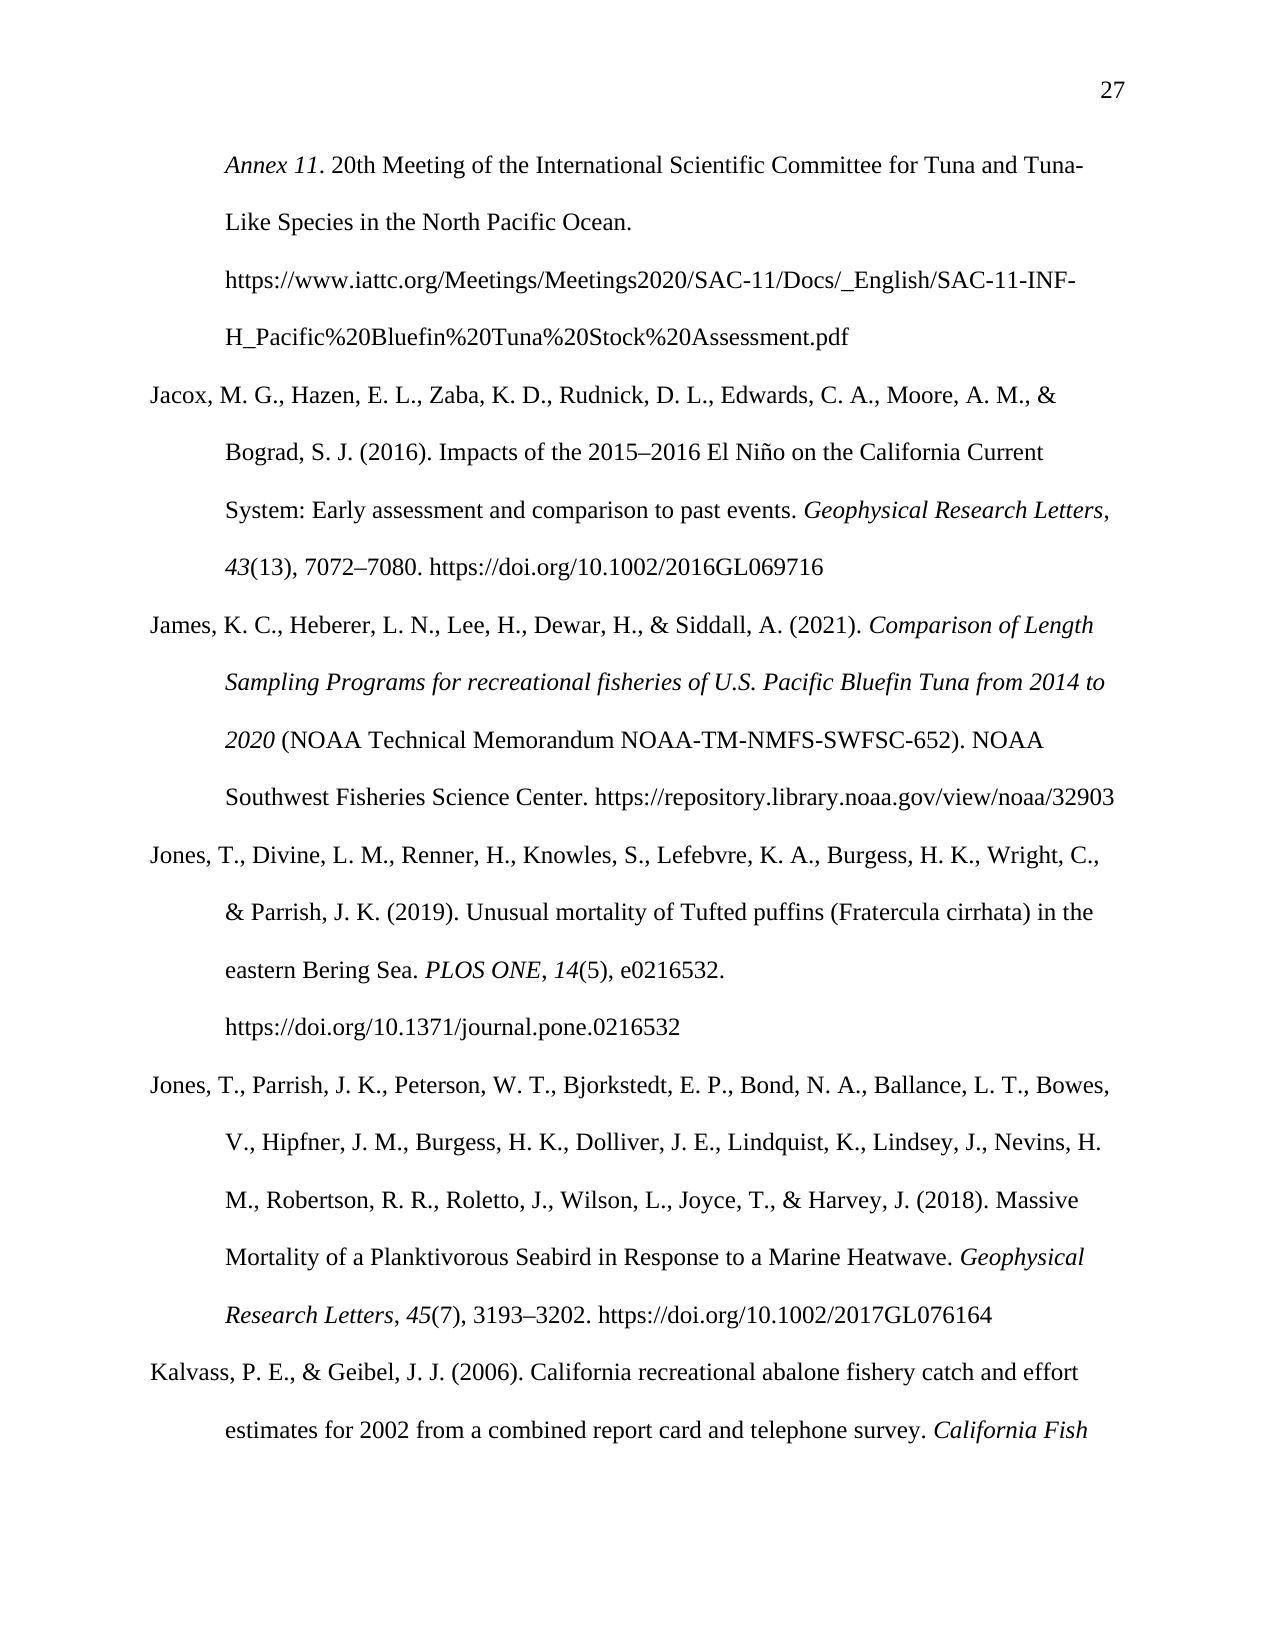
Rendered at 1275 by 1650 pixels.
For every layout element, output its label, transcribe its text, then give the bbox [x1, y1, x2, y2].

text Jacox, M. G., Hazen, E. L., Zaba, K. D., Rudnick, D. L., Edwards, C. A., Moore, A. M., & Bograd, S. J. (2016). Impacts of the 2015–2016 El Niño on the California Current System: Early assessment and comparison to past events. Geophysical Research Letters, 43(13), 7072–7080. https://doi.org/10.1002/2016GL069716 [150, 380, 1125, 581]
text James, K. C., Heberer, L. N., Lee, H., Dewar, H., & Siddall, A. (2021). Comparison of Length Sampling Programs for recreational fisheries of U.S. Pacific Bluefin Tuna from 2014 to 2020 (NOAA Technical Memorandum NOAA-TM-NMFS-SWFSC-652). NOAA Southwest Fisheries Science Center. https://repository.library.noaa.gov/view/noaa/32903 [150, 610, 1125, 811]
text Jones, T., Divine, L. M., Renner, H., Knowles, S., Lefebvre, K. A., Burgess, H. K., Wright, C., & Parrish, J. K. (2019). Unusual mortality of Tufted puffins (Fratercula cirrhata) in the eastern Bering Sea. PLOS ONE, 14(5), e0216532. https://doi.org/10.1371/journal.pone.0216532 [150, 840, 1125, 1041]
text Jones, T., Parrish, J. K., Peterson, W. T., Bjorkstedt, E. P., Bond, N. A., Ballance, L. T., Bowes, V., Hipfner, J. M., Burgess, H. K., Dolliver, J. E., Lindquist, K., Lindsey, J., Nevins, H. M., Robertson, R. R., Roletto, J., Wilson, L., Joyce, T., & Harvey, J. (2018). Massive Mortality of a Planktivorous Seabird in Response to a Marine Heatwave. Geophysical Research Letters, 45(7), 3193–3202. https://doi.org/10.1002/2017GL076164 [150, 1070, 1125, 1329]
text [150, 150, 1125, 351]
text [150, 1357, 1125, 1444]
